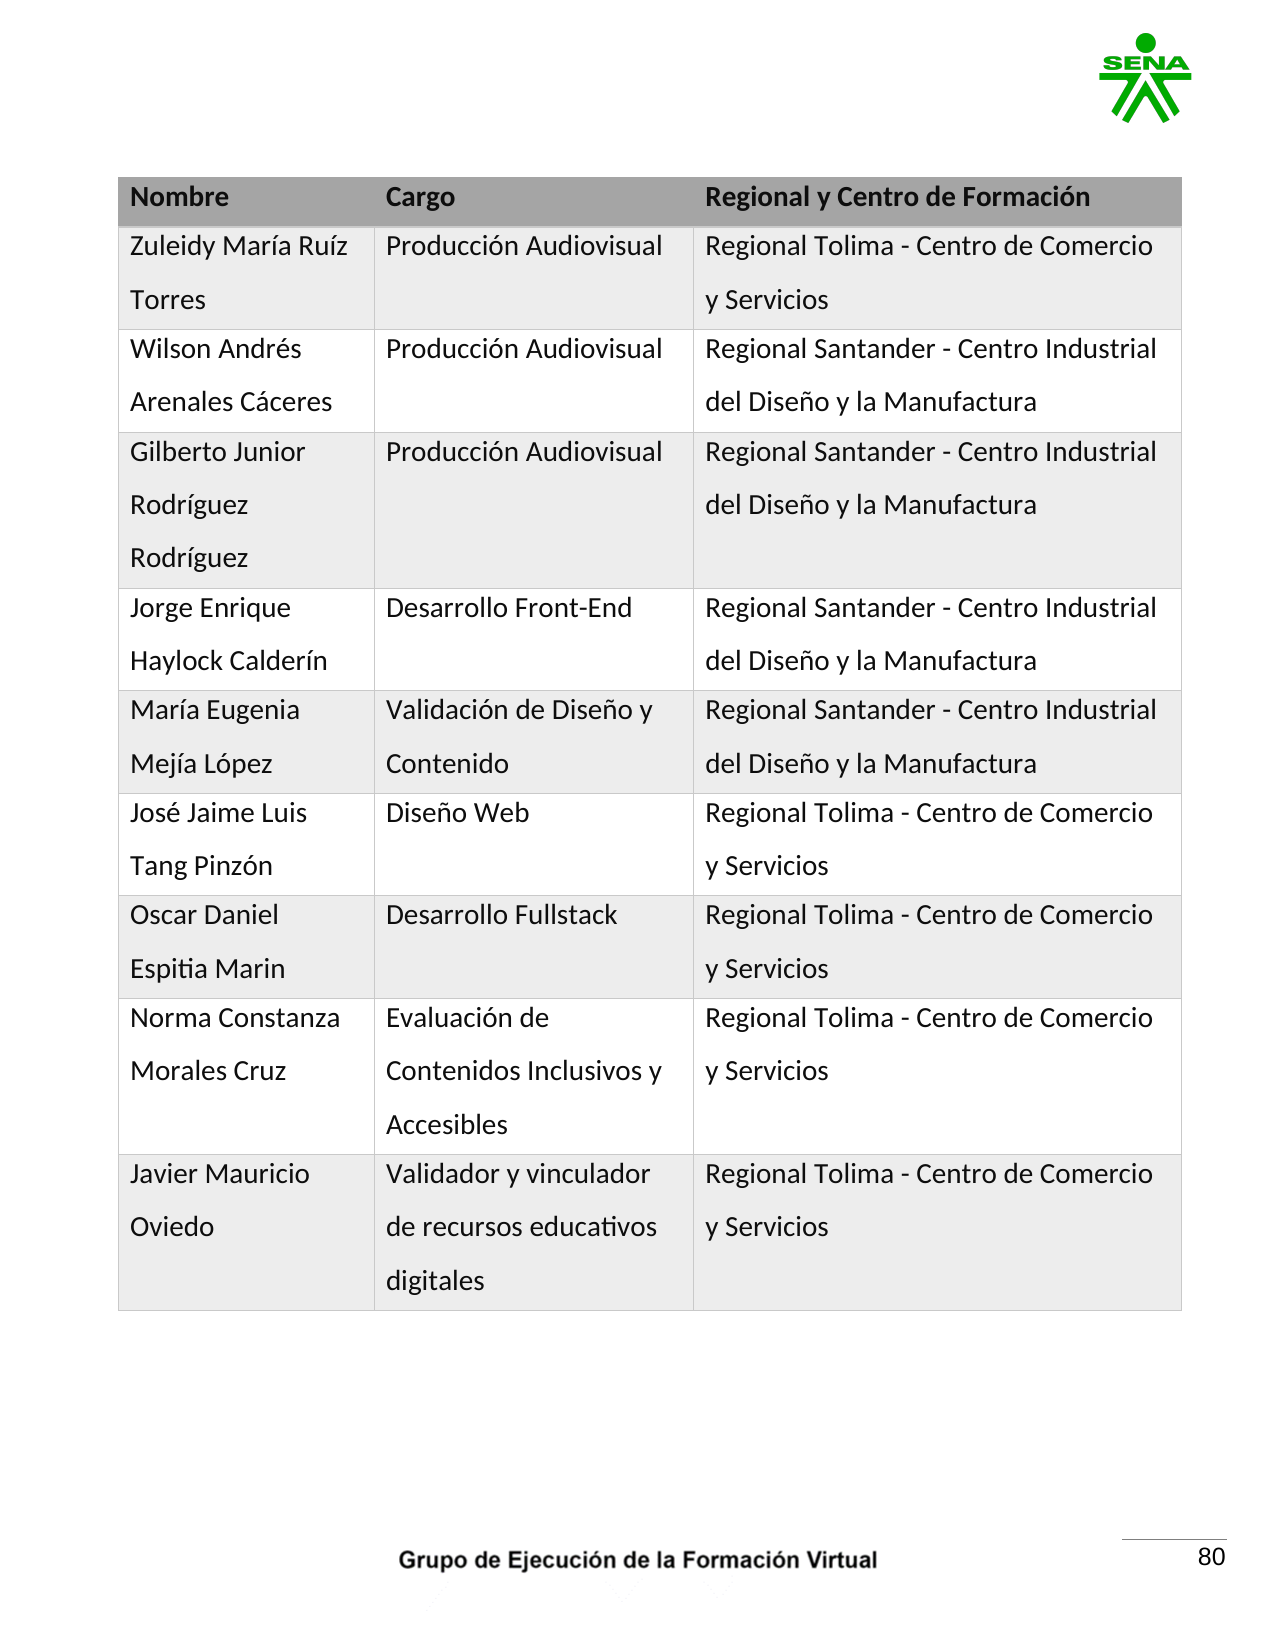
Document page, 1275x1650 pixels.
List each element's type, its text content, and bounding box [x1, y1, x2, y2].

table_cell Oscar Daniel Espitia Marin [119, 896, 374, 998]
table_cell Desarrollo Fullstack [375, 896, 693, 998]
table_cell Desarrollo Front-End [375, 589, 693, 690]
table_cell Validador y vinculador de recursos educativos digitales [375, 1155, 693, 1310]
table_cell Evaluación de Contenidos Inclusivos y Accesibles [375, 999, 693, 1154]
picture [0, 1500, 1275, 1611]
table_cell Regional Santander - Centro Industrial del Diseño y la Manufactura [694, 433, 1181, 588]
table_cell Regional Tolima - Centro de Comercio y Servicios [694, 1155, 1181, 1310]
table_cell Zuleidy María Ruíz Torres [119, 228, 374, 329]
table_cell Norma Constanza Morales Cruz [119, 999, 374, 1154]
table_cell Regional Tolima - Centro de Comercio y Servicios [694, 896, 1181, 998]
table_cell Jorge Enrique Haylock Calderín [119, 589, 374, 690]
table_cell Gilberto Junior Rodríguez Rodríguez [119, 433, 374, 588]
table_header Cargo [375, 178, 693, 226]
table_cell Regional Santander - Centro Industrial del Diseño y la Manufactura [694, 589, 1181, 690]
table_cell Wilson Andrés Arenales Cáceres [119, 330, 374, 432]
table_cell Producción Audiovisual [375, 228, 693, 329]
table_cell Regional Tolima - Centro de Comercio y Servicios [694, 999, 1181, 1154]
table_header Regional y Centro de Formación [694, 178, 1181, 226]
table_cell José Jaime Luis Tang Pinzón [119, 794, 374, 895]
table_cell Producción Audiovisual [375, 433, 693, 588]
table_cell María Eugenia Mejía López [119, 691, 374, 793]
table_cell Producción Audiovisual [375, 330, 693, 432]
table_cell Regional Tolima - Centro de Comercio y Servicios [694, 794, 1181, 895]
table_cell Regional Santander - Centro Industrial del Diseño y la Manufactura [694, 691, 1181, 793]
table_cell Diseño Web [375, 794, 693, 895]
table_header Nombre [119, 178, 374, 226]
table_cell Javier Mauricio Oviedo [119, 1155, 374, 1310]
picture [1099, 33, 1192, 123]
table_cell Regional Santander - Centro Industrial del Diseño y la Manufactura [694, 330, 1181, 432]
table_cell Regional Tolima - Centro de Comercio y Servicios [694, 228, 1181, 329]
table_cell Validación de Diseño y Contenido [375, 691, 693, 793]
